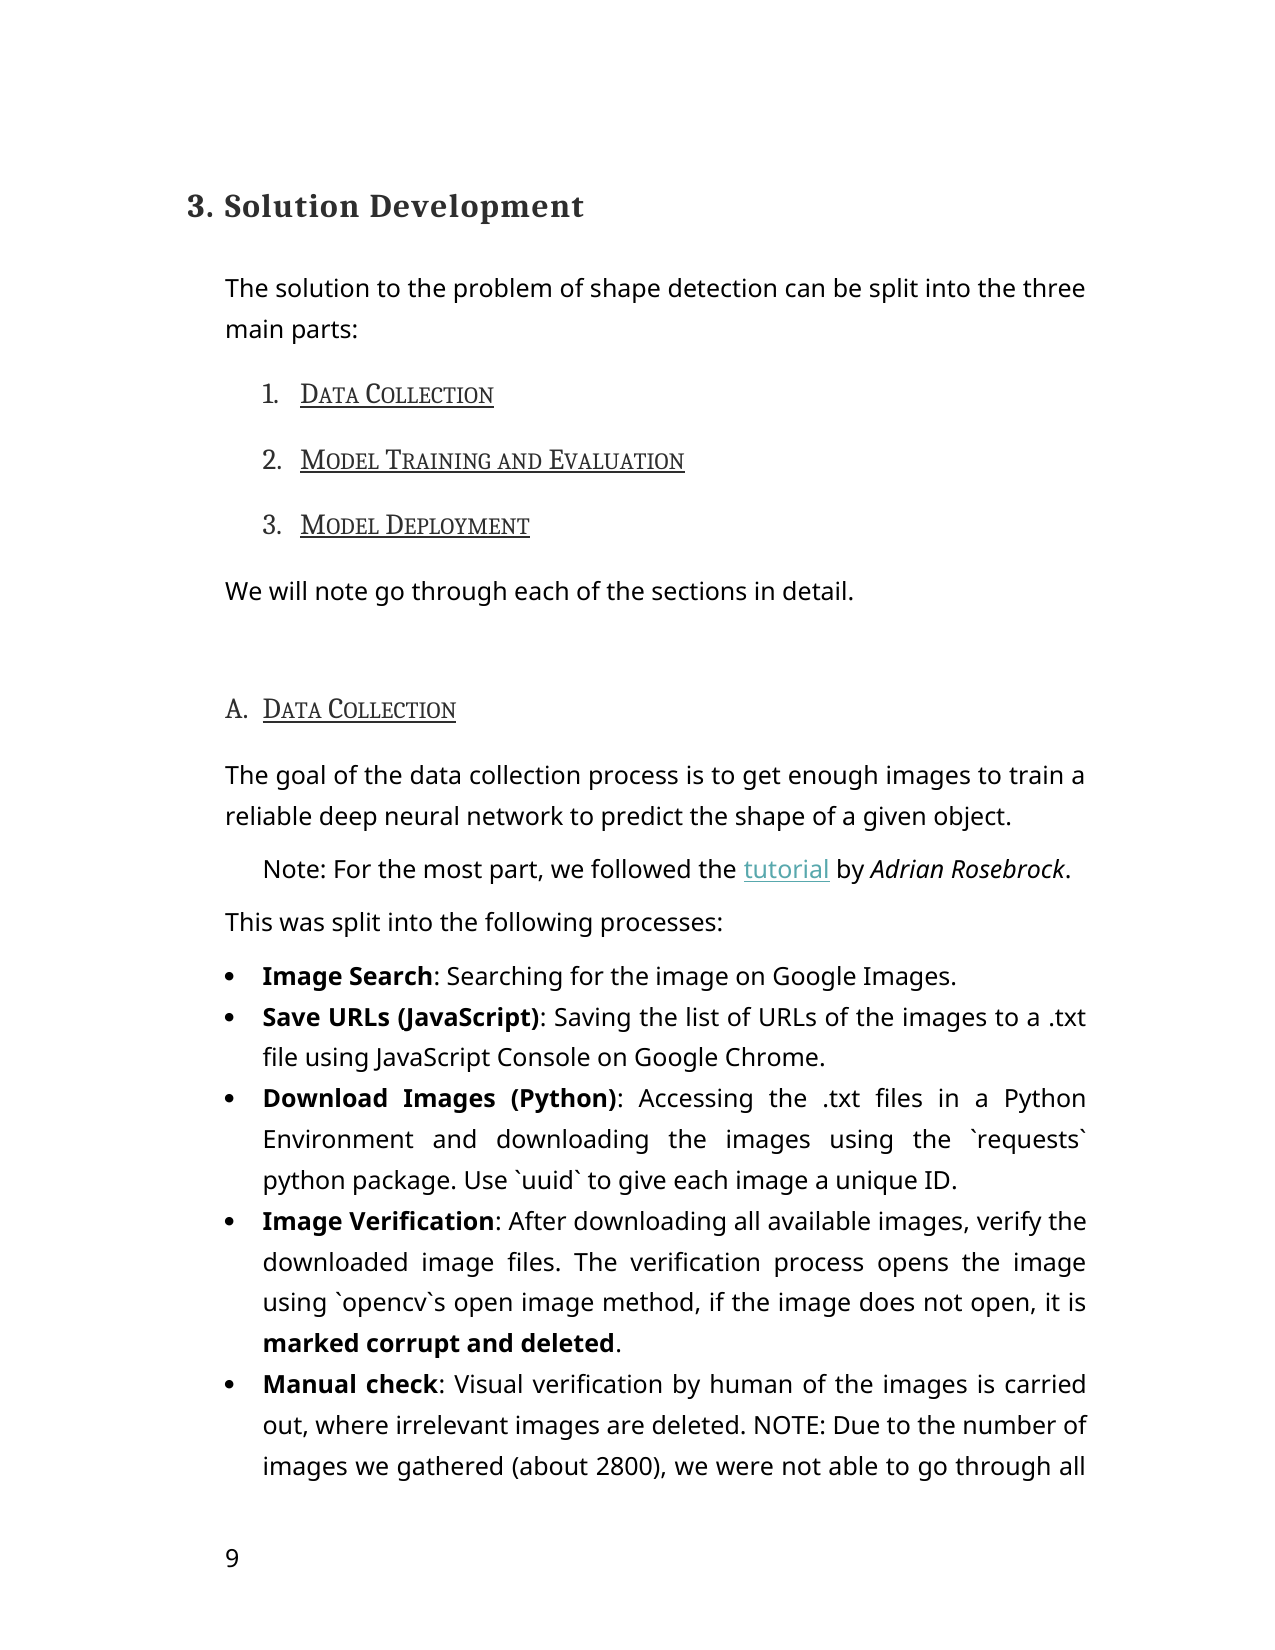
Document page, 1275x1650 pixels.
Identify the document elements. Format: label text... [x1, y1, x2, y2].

subtitle Solution Development [187, 187, 1087, 226]
subtitle Data Collection [262, 378, 1087, 411]
text We will note go through each of the sections in detail. [225, 573, 1087, 607]
list Image Verification: After downloading all available images, verify the downloaded image files. The verification process opens the image using `opencv`s open image method, if the image does not open, it is marked corrupt and deleted. [225, 1203, 1087, 1360]
text This was split into the following processes: [225, 905, 1087, 939]
list Image Search: Searching for the image on Google Images. [225, 958, 1087, 992]
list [225, 1367, 1087, 1482]
subtitle Model Training and Evaluation [262, 443, 1087, 476]
text Note: For the most part, we followed the tutorial by Adrian Rosebrock. [262, 852, 1087, 886]
text The goal of the data collection process is to get enough images to train a reliable deep neural network to predict the shape of a given object. [225, 758, 1087, 832]
text The solution to the problem of shape detection can be split into the three main parts: [225, 271, 1087, 346]
subtitle Data Collection [225, 692, 1087, 726]
list Download Images (Python): Accessing the .txt files in a Python Environment and downloading the images using the `requests` python package. Use `uuid` to give each image a unique ID. [225, 1081, 1087, 1197]
list Save URLs (JavaScript): Saving the list of URLs of the images to a .txt file using JavaScript Console on Google Chrome. [225, 999, 1087, 1074]
subtitle Model Deployment [262, 508, 1087, 542]
